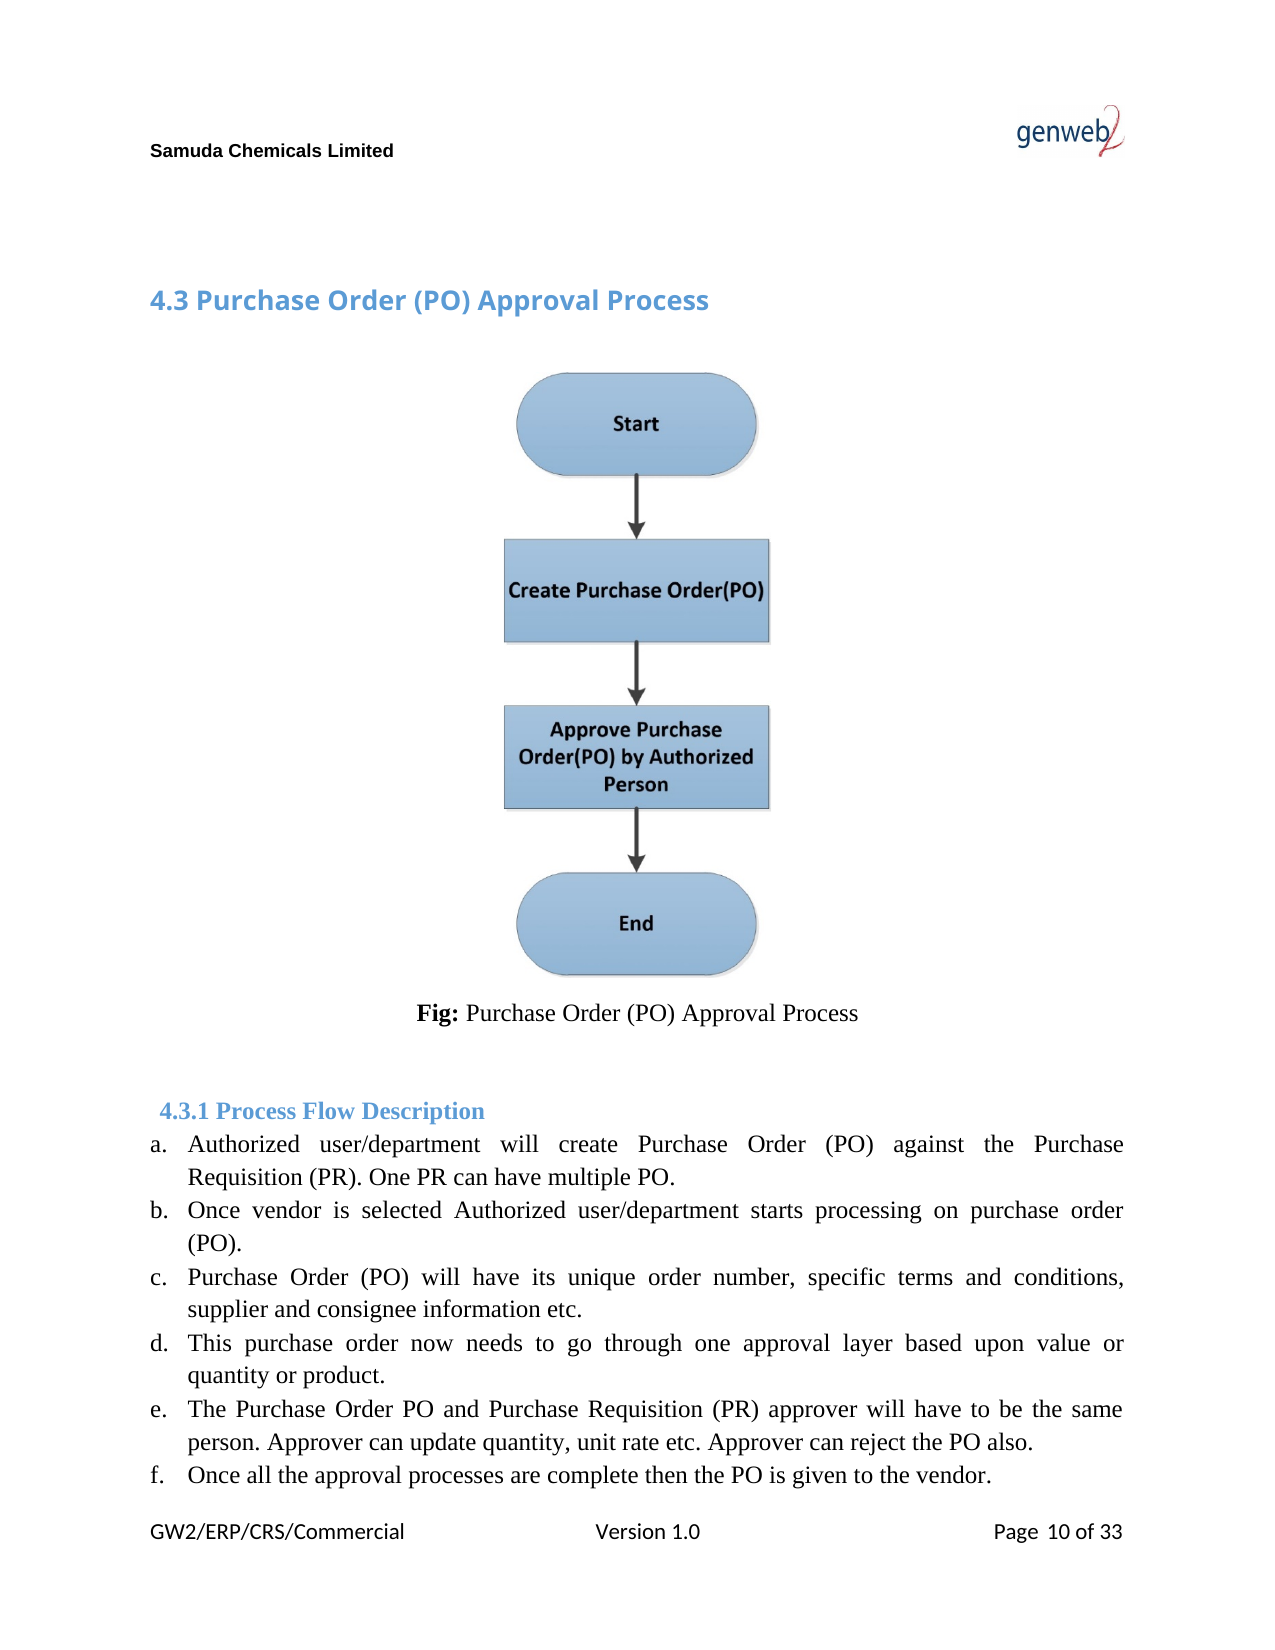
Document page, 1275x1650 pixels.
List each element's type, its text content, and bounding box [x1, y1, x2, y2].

list Purchase Order (PO) will have its unique order number, specific terms and conditions, supplier and consignee information etc. [150, 1262, 1125, 1323]
subtitle 4.3 Purchase Order (PO) Approval Process [150, 282, 1125, 318]
picture [1017, 105, 1125, 158]
list Once all the approval processes are complete then the PO is given to the vendor. [150, 1460, 1125, 1488]
list The Purchase Order PO and Purchase Requisition (PR) approver will have to be the same person. Approver can update quantity, unit rate etc. Approver can reject the PO also. [150, 1394, 1125, 1455]
list Authorized user/department will create Purchase Order (PO) against the Purchase Requisition (PR). One PR can have multiple PO. [150, 1129, 1125, 1191]
list This purchase order now needs to go through one approval layer based upon value or quantity or product. [150, 1328, 1125, 1389]
list Once vendor is selected Authorized user/department starts processing on purchase order (PO). [150, 1196, 1125, 1257]
subtitle 4.3.1 Process Flow Description [159, 1096, 1125, 1125]
picture [503, 372, 772, 978]
text Fig: Purchase Order (PO) Approval Process [150, 998, 1125, 1027]
